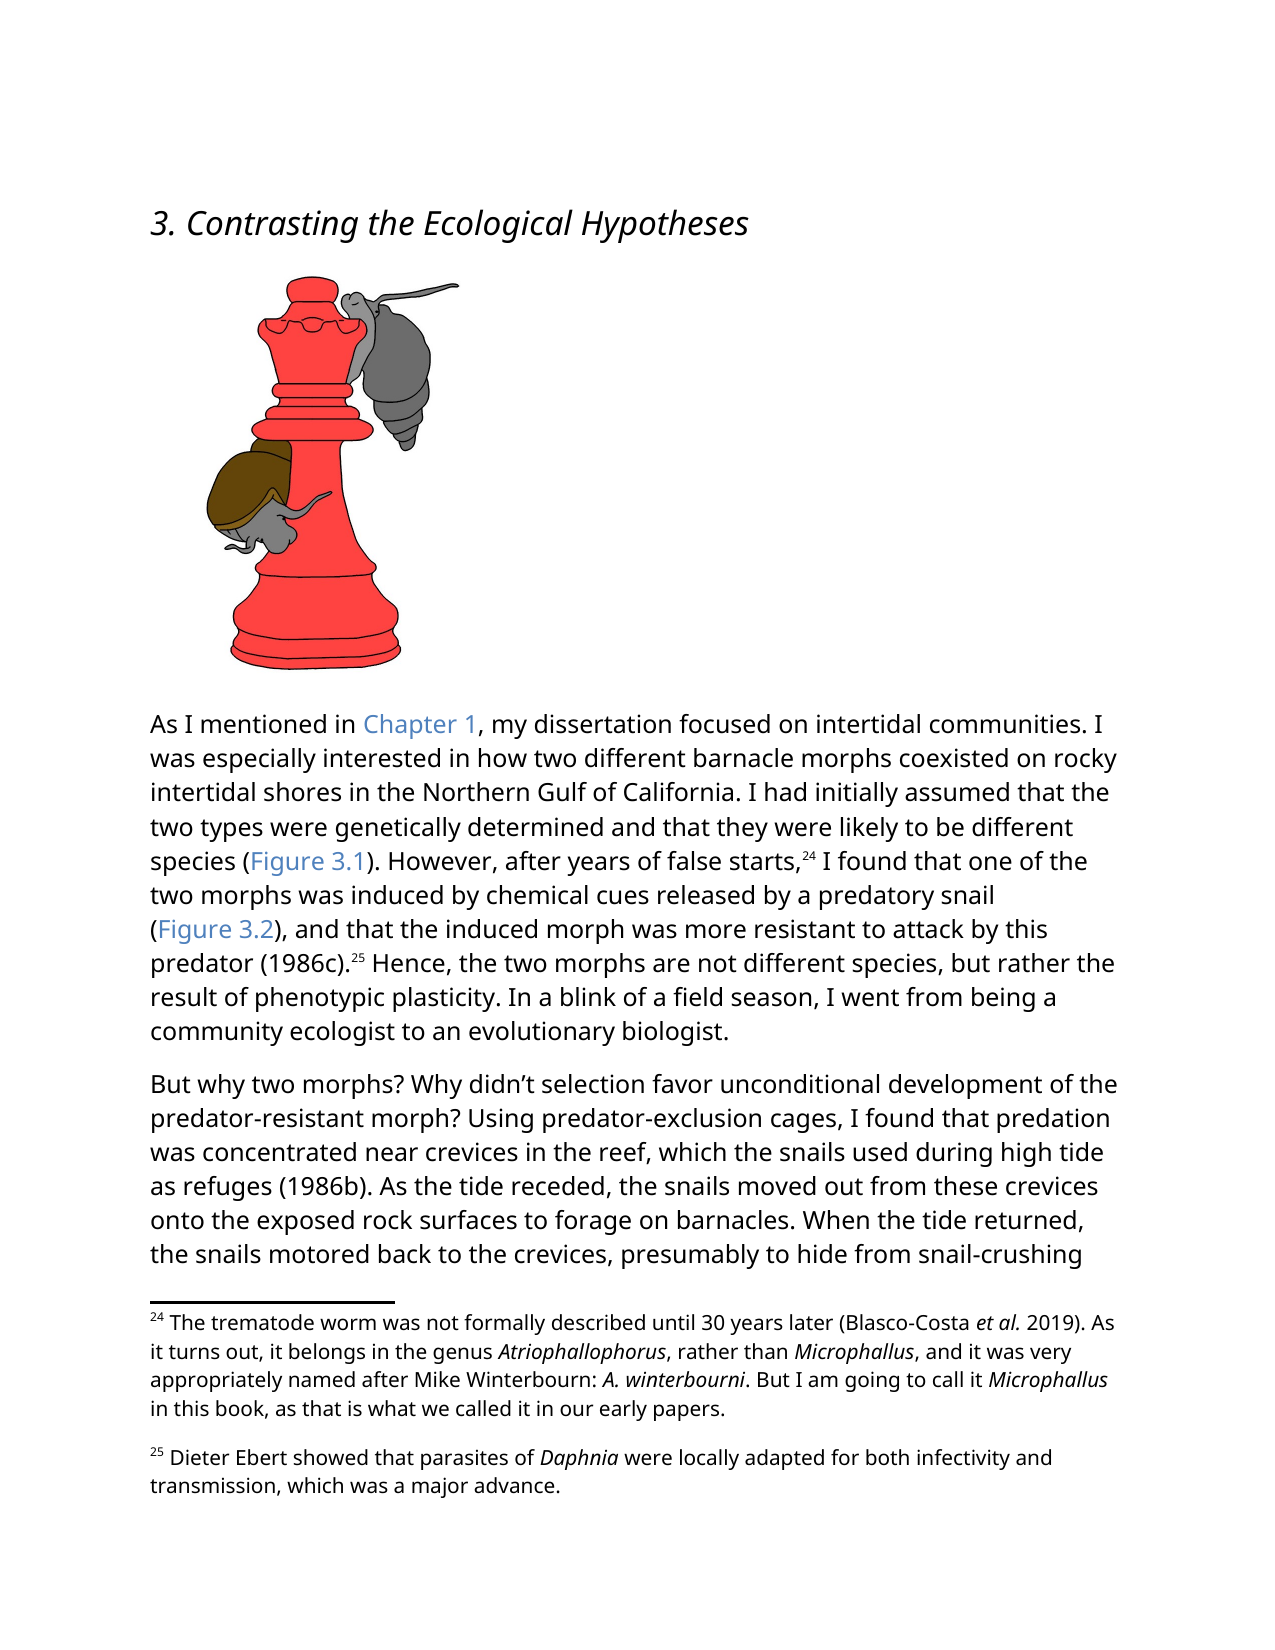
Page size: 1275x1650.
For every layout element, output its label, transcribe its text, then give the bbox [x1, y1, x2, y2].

subtitle 3. Contrasting the Ecological Hypotheses [150, 200, 1125, 245]
picture [168, 264, 470, 689]
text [150, 1066, 1125, 1271]
text As I mentioned in Chapter 1, my dissertation focused on intertidal communities. I was especially interested in how two different barnacle morphs coexisted on rocky intertidal shores in the Northern Gulf of California. I had initially assumed that the two types were genetically determined and that they were likely to be different species (Figure 3.1). However, after years of false starts, I found that one of the two morphs was induced by chemical cues released by a predatory snail (Figure 3.2), and that the induced morph was more resistant to attack by this predator (1986c). Hence, the two morphs are not different species, but rather the result of phenotypic plasticity. In a blink of a field season, I went from being a community ecologist to an evolutionary biologist. [150, 707, 1125, 1048]
